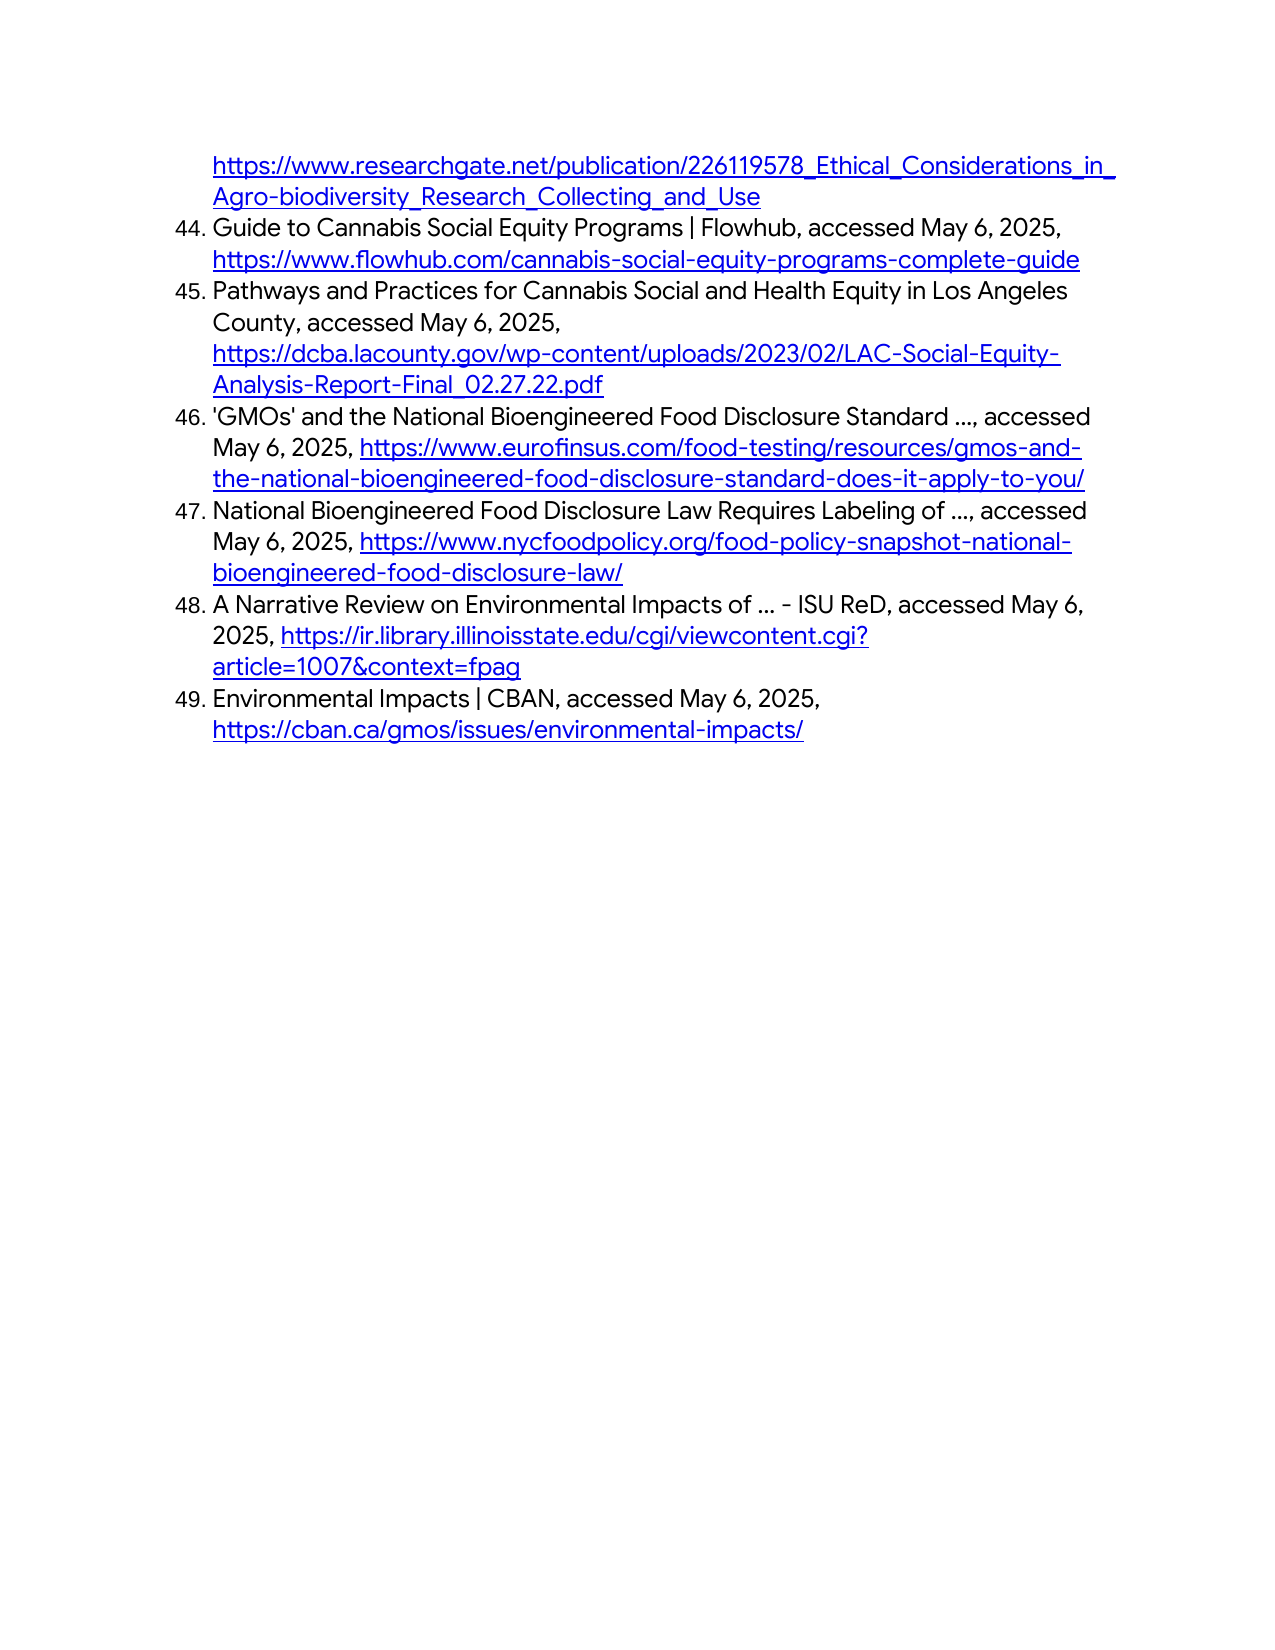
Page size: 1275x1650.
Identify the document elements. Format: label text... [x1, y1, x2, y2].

list Environmental Impacts | CBAN, accessed May 6, 2025, https://cban.ca/gmos/issues/environmental-impacts/ [175, 683, 1125, 746]
list National Bioengineered Food Disclosure Law Requires Labeling of ..., accessed May 6, 2025, https://www.nycfoodpolicy.org/food-policy-snapshot-national-bioengineered-food-disclosure-law/ [175, 495, 1125, 589]
list 'GMOs' and the National Bioengineered Food Disclosure Standard ..., accessed May 6, 2025, https://www.eurofinsus.com/food-testing/resources/gmos-and-the-national-bioengineered-food-disclosure-standard-does-it-apply-to-you/ [175, 401, 1125, 495]
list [175, 150, 1125, 213]
list Guide to Cannabis Social Equity Programs | Flowhub, accessed May 6, 2025, https://www.flowhub.com/cannabis-social-equity-programs-complete-guide [175, 213, 1125, 275]
list Pathways and Practices for Cannabis Social and Health Equity in Los Angeles County, accessed May 6, 2025, https://dcba.lacounty.gov/wp-content/uploads/2023/02/LAC-Social-Equity-Analysis-Report-Final_02.27.22.pdf [175, 275, 1125, 401]
list A Narrative Review on Environmental Impacts of ... - ISU ReD, accessed May 6, 2025, https://ir.library.illinoisstate.edu/cgi/viewcontent.cgi?article=1007&context=fpag [175, 589, 1125, 683]
